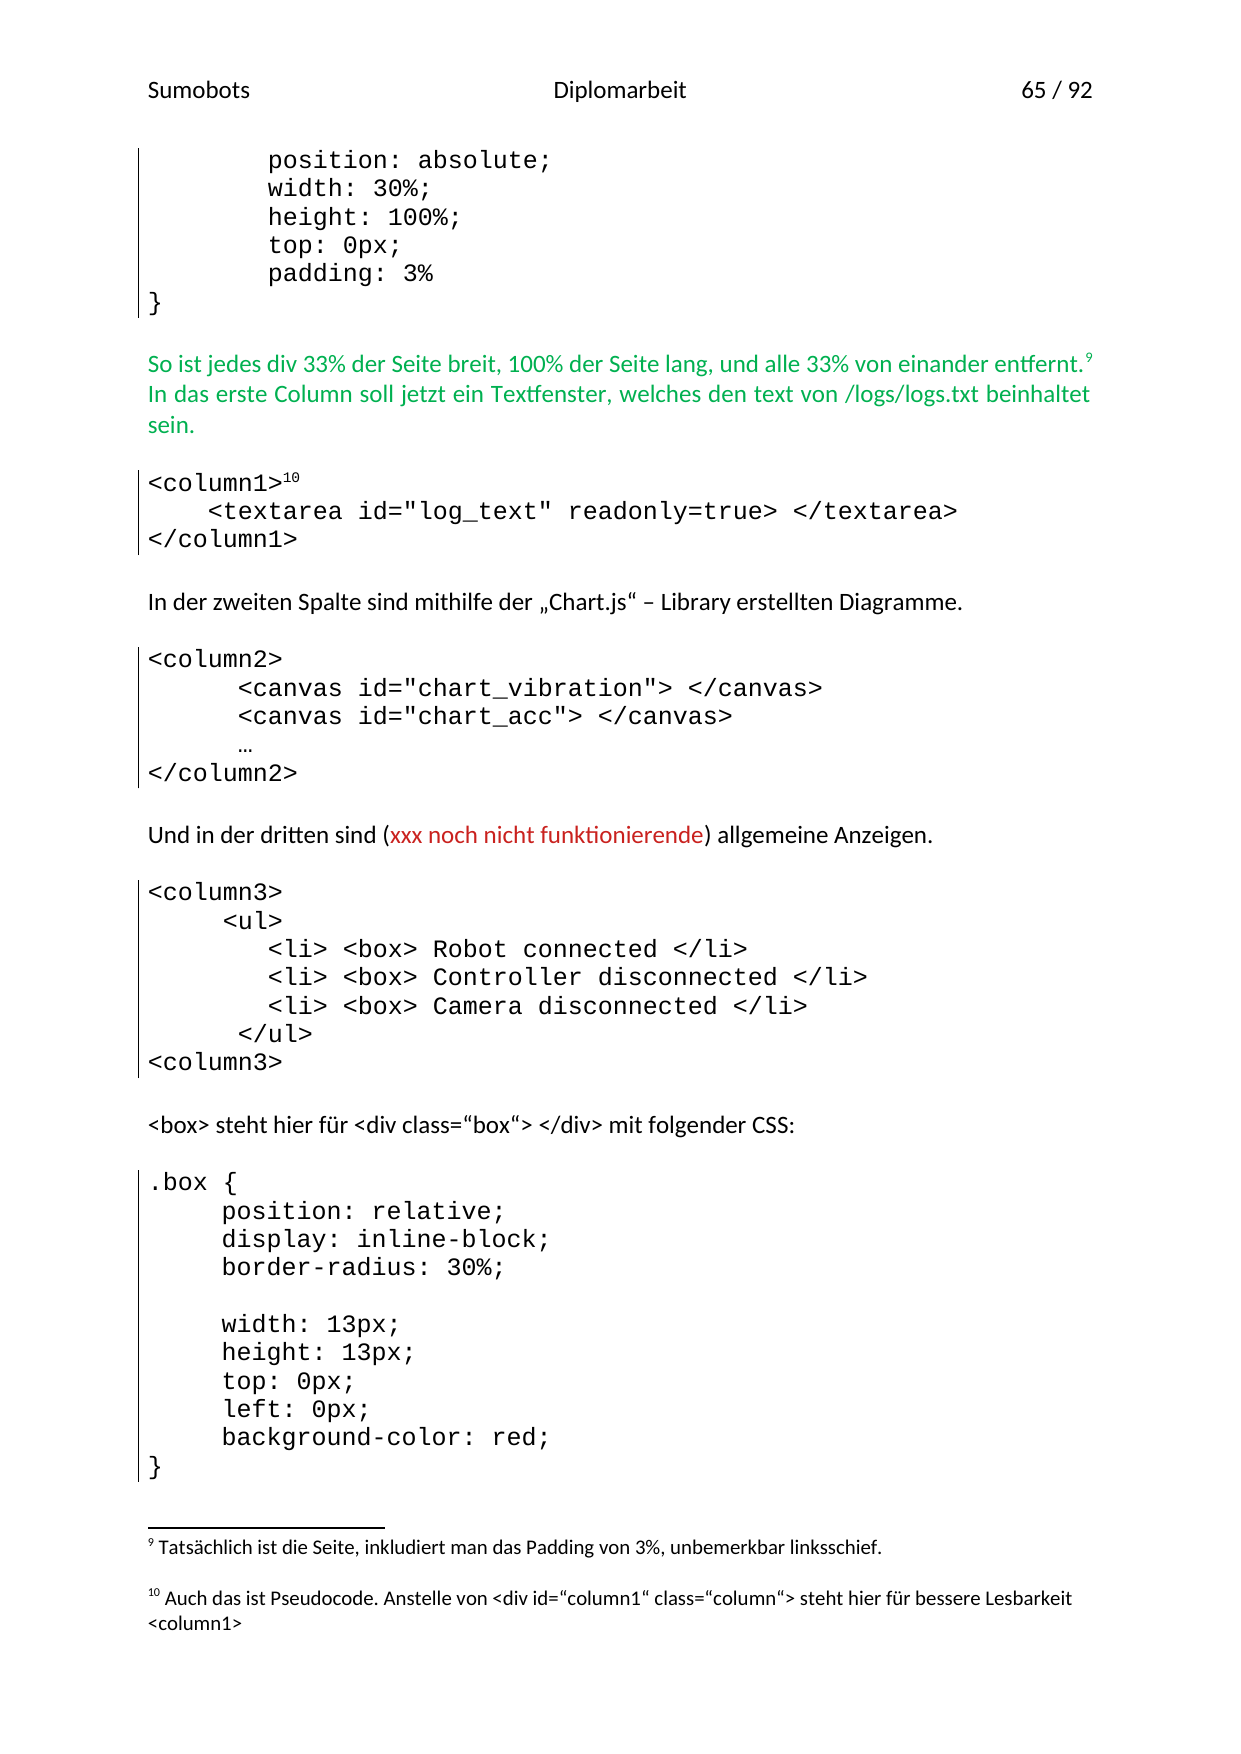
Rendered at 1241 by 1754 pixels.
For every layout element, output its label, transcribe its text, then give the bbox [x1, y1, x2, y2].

text width: 13px; [148, 1312, 1093, 1340]
text So ist jedes div 33% der Seite breit, 100% der Seite lang, und alle 33% von einander entfernt. In das erste Column soll jetzt ein Textfenster, welches den text von /logs/logs.txt beinhaltet sein. [148, 348, 1093, 440]
text </column1> [148, 527, 1093, 555]
text <li> <box> Controller disconnected </li> [148, 965, 1093, 993]
text </column2> [148, 760, 1093, 788]
text height: 13px; [148, 1340, 1093, 1368]
text <column3> [148, 880, 1093, 908]
text <canvas id="chart_vibration"> </canvas> [148, 675, 1093, 703]
text <canvas id="chart_acc"> </canvas> [148, 703, 1093, 732]
text display: inline-block; [148, 1227, 1093, 1255]
text position: absolute; [148, 148, 1093, 176]
text left: 0px; [148, 1397, 1093, 1425]
text <li> <box> Camera disconnected </li> [148, 993, 1093, 1022]
text } [148, 289, 1093, 318]
text <column2> [148, 647, 1093, 675]
text background-color: red; [148, 1425, 1093, 1453]
text top: 0px; [148, 1368, 1093, 1397]
text padding: 3% [148, 261, 1093, 289]
text In der zweiten Spalte sind mithilfe der „Chart.js“ – Library erstellten Diagramme. [148, 586, 1093, 616]
text Und in der dritten sind (xxx noch nicht funktionierende) allgemeine Anzeigen. [148, 819, 1093, 849]
text top: 0px; [148, 233, 1093, 261]
text <column3> [148, 1050, 1093, 1078]
text … [148, 732, 1093, 760]
text <box> steht hier für <div class=“box“> </div> mit folgender CSS: [148, 1109, 1093, 1139]
text height: 100%; [148, 204, 1093, 233]
text } [148, 1453, 1093, 1482]
text </ul> [148, 1022, 1093, 1050]
text .box { [148, 1170, 1093, 1198]
text width: 30%; [148, 176, 1093, 204]
text <ul> [148, 908, 1093, 937]
text <column1> [148, 470, 1093, 498]
text <textarea id="log_text" readonly=true> </textarea> [148, 498, 1093, 527]
text <li> <box> Robot connected </li> [148, 937, 1093, 965]
text position: relative; [148, 1198, 1093, 1227]
text border-radius: 30%; [148, 1255, 1093, 1283]
